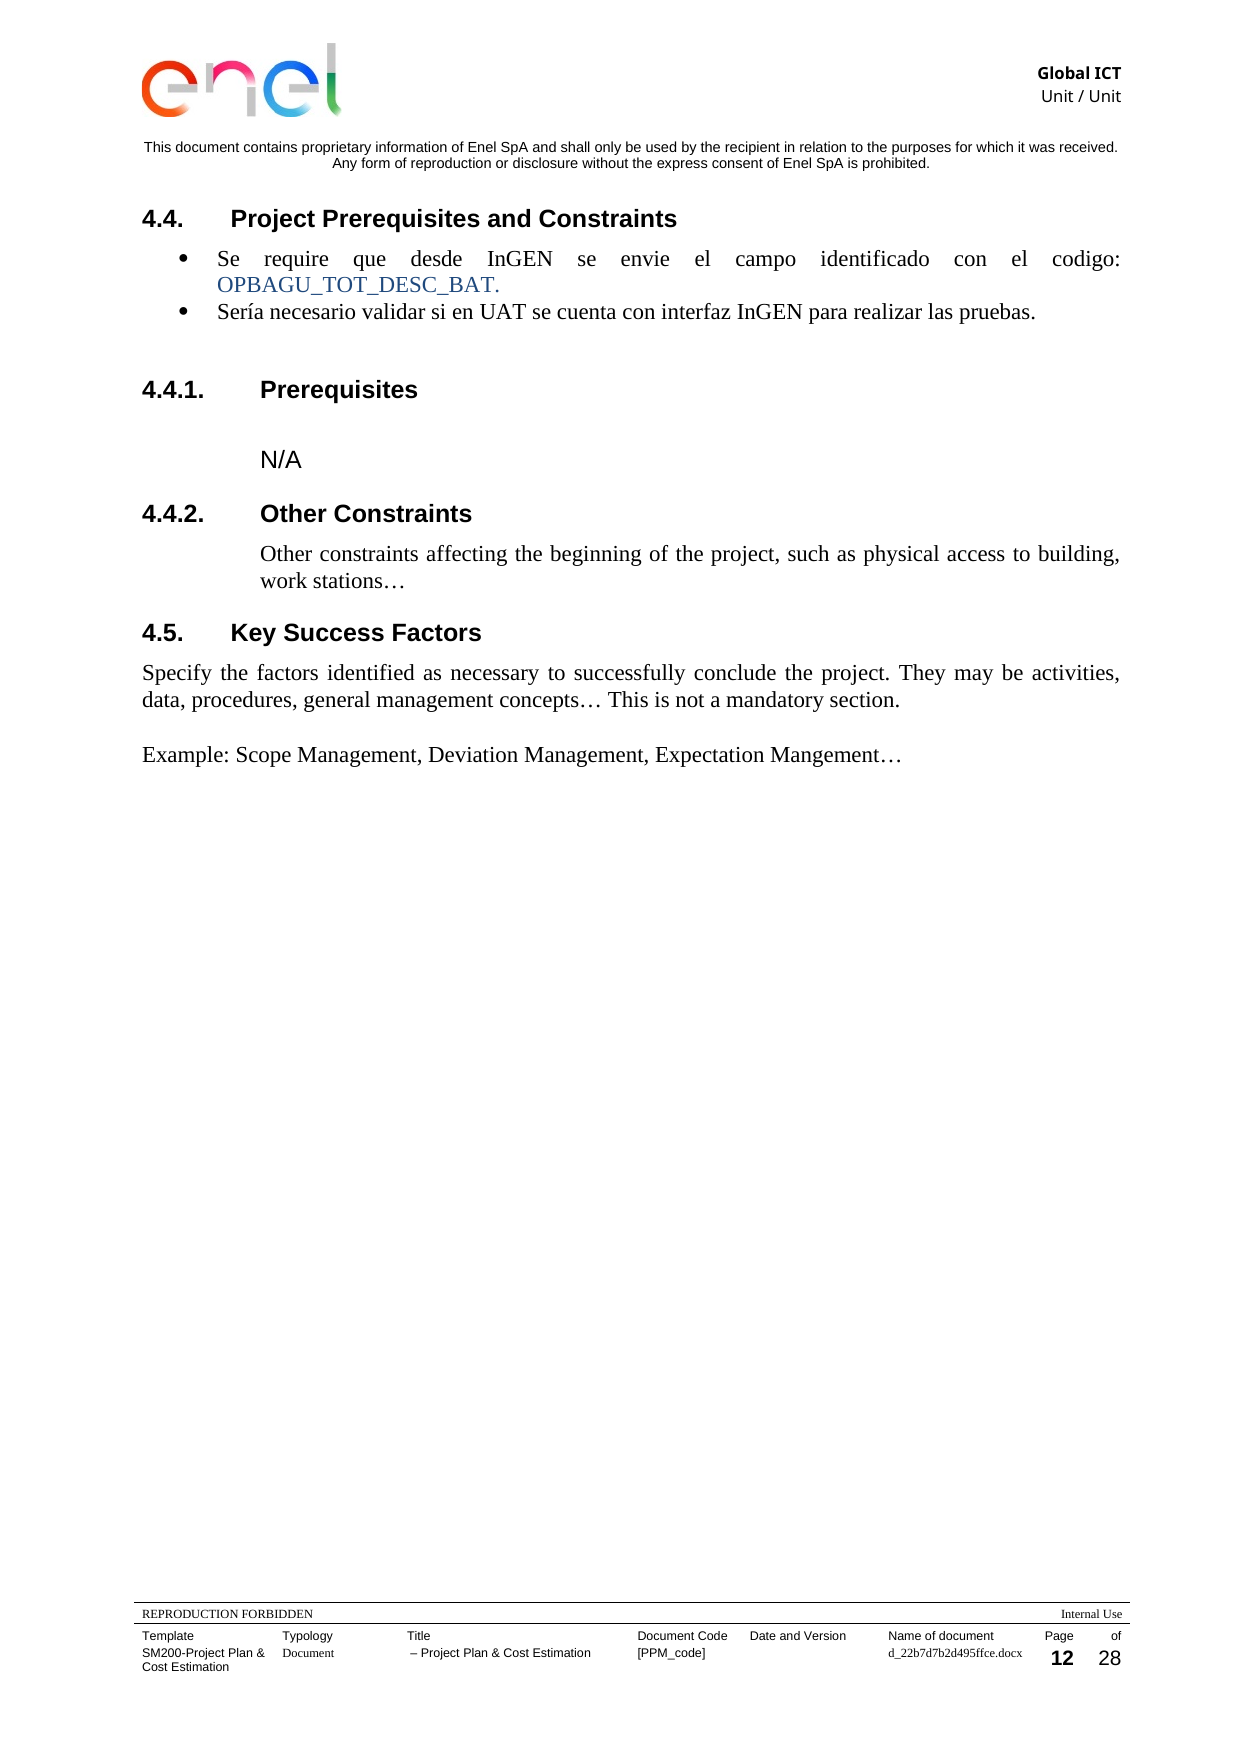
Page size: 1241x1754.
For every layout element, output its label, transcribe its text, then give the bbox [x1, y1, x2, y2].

subtitle Key Success Factors [142, 618, 1122, 647]
subtitle Prerequisites [142, 376, 1122, 404]
list Se require que desde InGEN se envie el campo identificado con el codigo: OPBAGU_TOT_DESC_BAT. [179, 245, 1122, 298]
text N/A [260, 446, 1122, 474]
subtitle Project Prerequisites and Constraints [142, 204, 1122, 233]
subtitle Other Constraints [142, 499, 1122, 528]
list Sería necesario validar si en UAT se cuenta con interfaz InGEN para realizar las pruebas. [179, 298, 1122, 324]
picture [141, 43, 342, 117]
